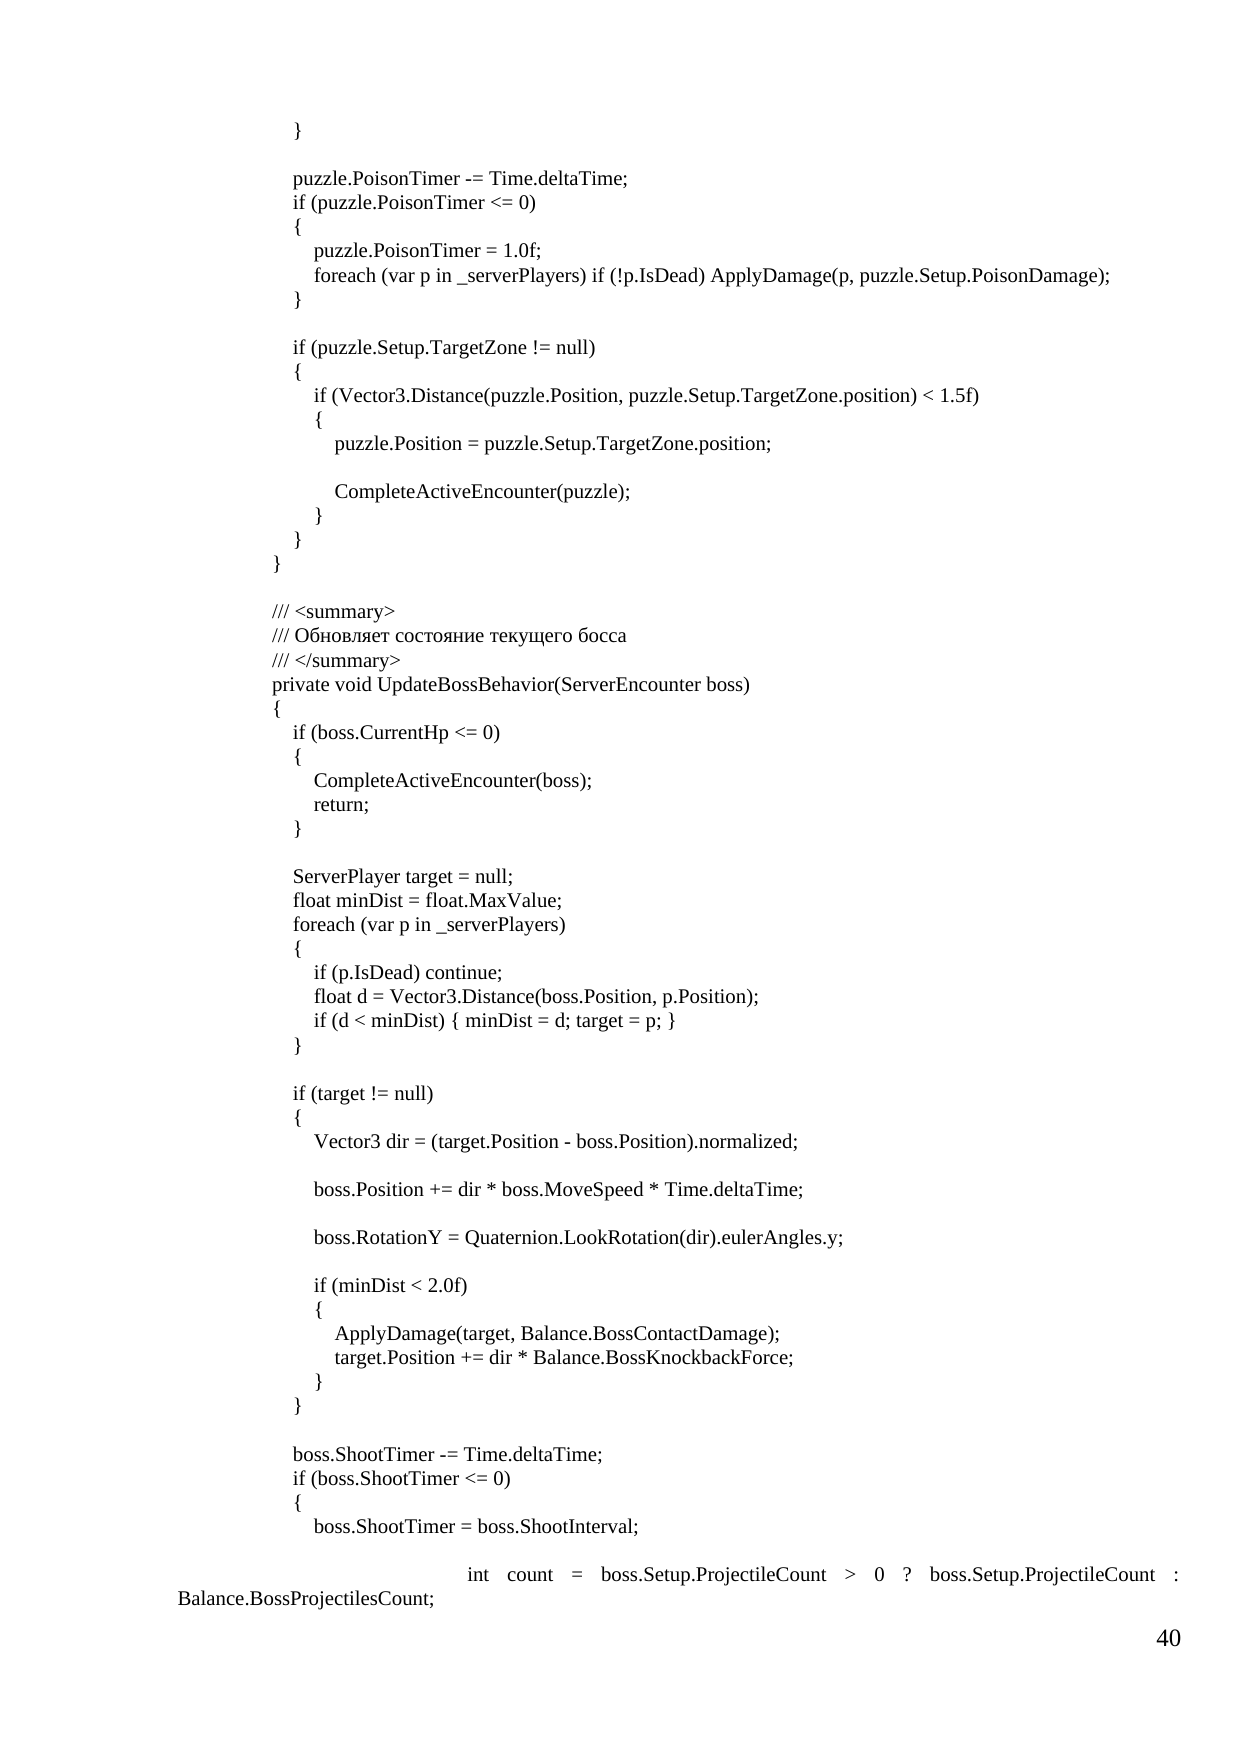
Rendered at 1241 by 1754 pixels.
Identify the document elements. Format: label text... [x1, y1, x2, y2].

text if (d < minDist) { minDist = d; target = p; } [177, 1008, 1181, 1032]
text if (puzzle.Setup.TargetZone != null) [177, 335, 1181, 359]
text /// <summary> [177, 599, 1181, 623]
text Vector3 dir = (target.Position - boss.Position).normalized; [177, 1129, 1181, 1153]
text int count = boss.Setup.ProjectileCount > 0 ? boss.Setup.ProjectileCount : Balance.BossProjectilesCount; [177, 1562, 1181, 1610]
text { [177, 936, 1181, 960]
text } [177, 1369, 1181, 1393]
text } [177, 1393, 1181, 1417]
text if (Vector3.Distance(puzzle.Position, puzzle.Setup.TargetZone.position) < 1.5f) [177, 383, 1181, 407]
text foreach (var p in _serverPlayers) [177, 912, 1181, 936]
text { [177, 1297, 1181, 1321]
text if (boss.CurrentHp <= 0) [177, 720, 1181, 744]
text } [177, 551, 1181, 575]
text } [177, 118, 1181, 142]
text } [177, 1032, 1181, 1057]
text CompleteActiveEncounter(boss); [177, 768, 1181, 792]
text /// </summary> [177, 647, 1181, 672]
text { [177, 1105, 1181, 1129]
text puzzle.PoisonTimer -= Time.deltaTime; [177, 166, 1181, 190]
text float minDist = float.MaxValue; [177, 888, 1181, 912]
text if (p.IsDead) continue; [177, 960, 1181, 984]
text } [177, 287, 1181, 311]
text private void UpdateBossBehavior(ServerEncounter boss) [177, 672, 1181, 696]
text target.Position += dir * Balance.BossKnockbackForce; [177, 1345, 1181, 1369]
text if (minDist < 2.0f) [177, 1273, 1181, 1297]
text if (target != null) [177, 1081, 1181, 1105]
text boss.Position += dir * boss.MoveSpeed * Time.deltaTime; [177, 1177, 1181, 1201]
text return; [177, 792, 1181, 816]
text puzzle.Position = puzzle.Setup.TargetZone.position; [177, 431, 1181, 455]
text } [177, 816, 1181, 840]
text { [177, 359, 1181, 383]
text boss.RotationY = Quaternion.LookRotation(dir).eulerAngles.y; [177, 1225, 1181, 1249]
text { [177, 696, 1181, 720]
text { [177, 1490, 1181, 1514]
text puzzle.PoisonTimer = 1.0f; [177, 238, 1181, 262]
text ServerPlayer target = null; [177, 864, 1181, 888]
text if (puzzle.PoisonTimer <= 0) [177, 190, 1181, 214]
text /// Обновляет состояние текущего босса [177, 623, 1181, 647]
text ApplyDamage(target, Balance.BossContactDamage); [177, 1321, 1181, 1345]
text foreach (var p in _serverPlayers) if (!p.IsDead) ApplyDamage(p, puzzle.Setup.PoisonDamage); [177, 262, 1181, 287]
text } [177, 527, 1181, 551]
text if (boss.ShootTimer <= 0) [177, 1466, 1181, 1490]
text boss.ShootTimer = boss.ShootInterval; [177, 1514, 1181, 1538]
text { [177, 214, 1181, 238]
text { [177, 744, 1181, 768]
text CompleteActiveEncounter(puzzle); [177, 479, 1181, 503]
text { [177, 407, 1181, 431]
text } [177, 503, 1181, 527]
text float d = Vector3.Distance(boss.Position, p.Position); [177, 984, 1181, 1008]
text boss.ShootTimer -= Time.deltaTime; [177, 1442, 1181, 1466]
